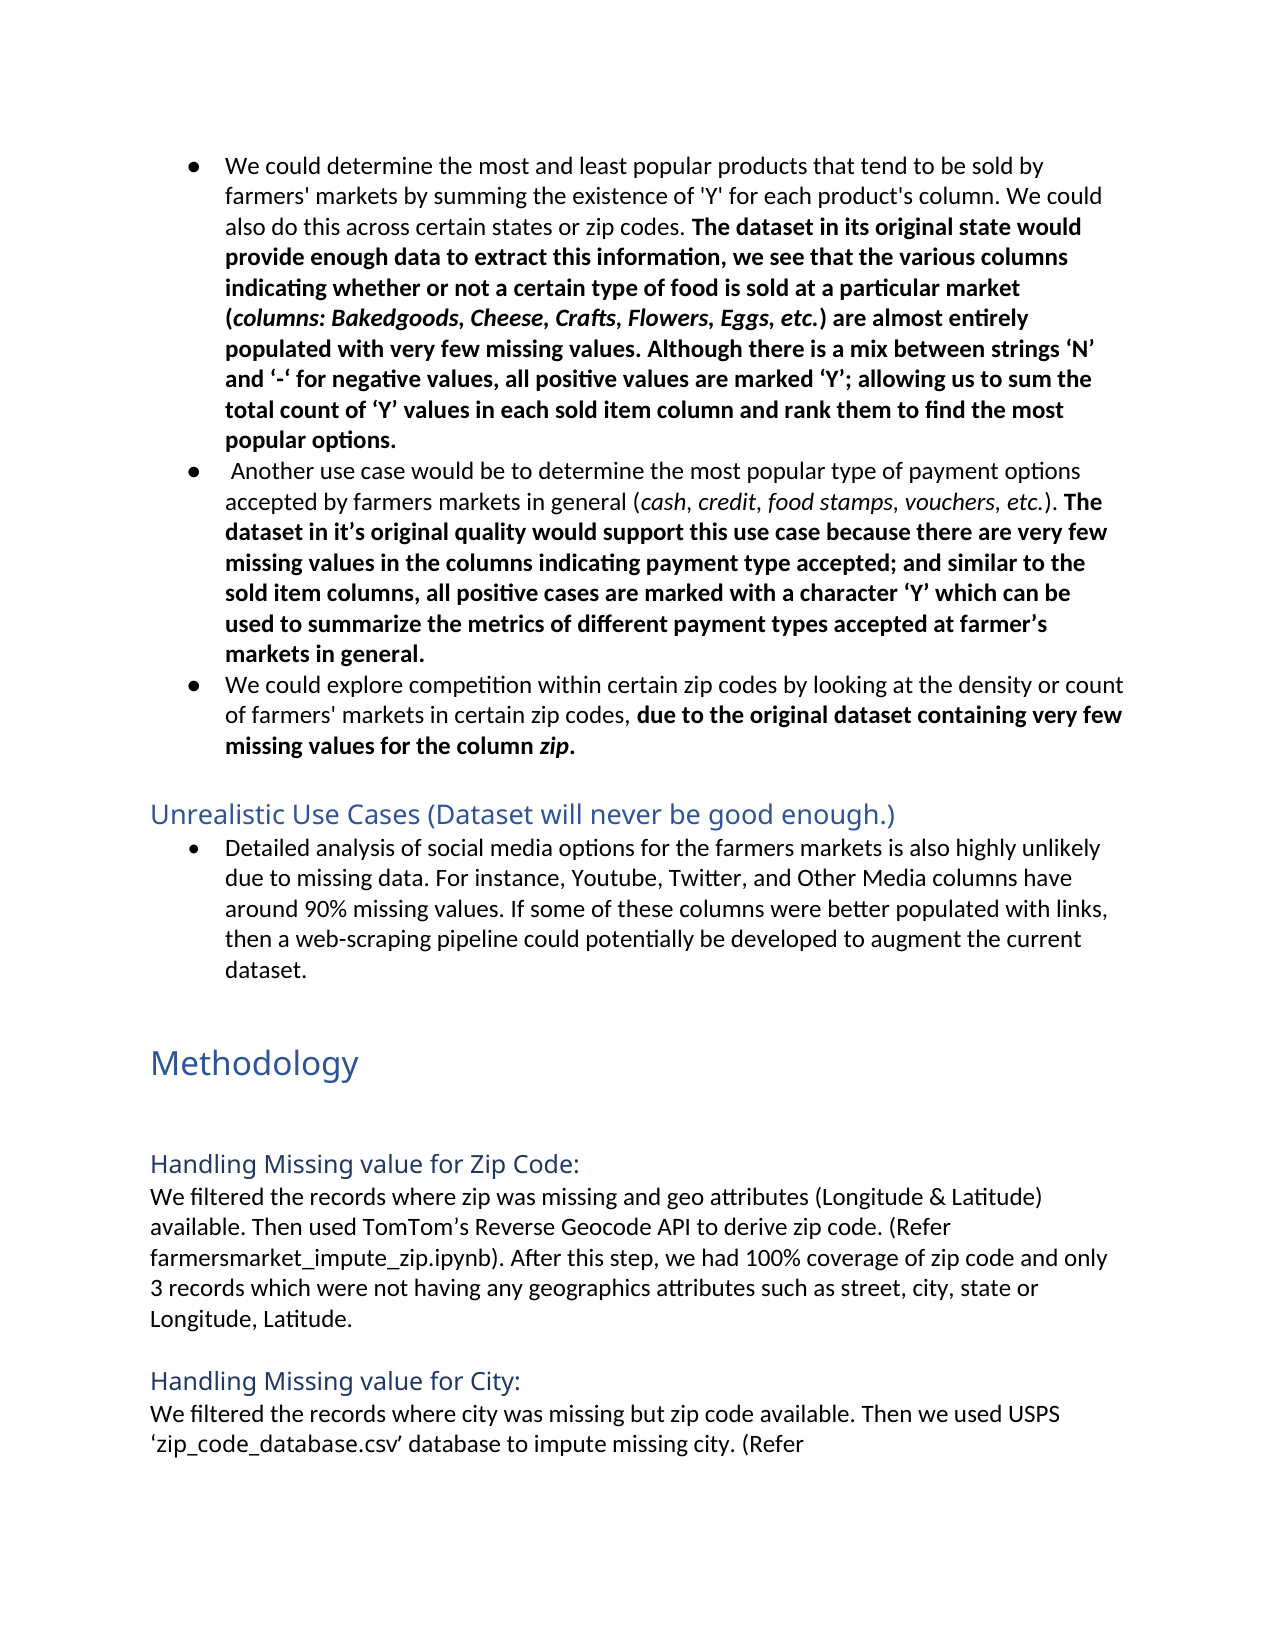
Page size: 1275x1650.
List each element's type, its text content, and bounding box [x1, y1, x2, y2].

text We filtered the records where zip was missing and geo attributes (Longitude & Latitude) available. Then used TomTom’s Reverse Geocode API to derive zip code. (Refer farmersmarket_impute_zip.ipynb). After this step, we had 100% coverage of zip code and only 3 records which were not having any geographics attributes such as street, city, state or Longitude, Latitude. [150, 1181, 1125, 1333]
list We could explore competition within certain zip codes by looking at the density or count of farmers' markets in certain zip codes, due to the original dataset containing very few missing values for the column zip. [187, 669, 1125, 760]
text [150, 1398, 1125, 1459]
list We could determine the most and least popular products that tend to be sold by farmers' markets by summing the existence of 'Y' for each product's column. We could also do this across certain states or zip codes. The dataset in its original state would provide enough data to extract this information, we see that the various columns indicating whether or not a certain type of food is sold at a particular market (columns: Bakedgoods, Cheese, Crafts, Flowers, Eggs, etc.) are almost entirely populated with very few missing values. Although there is a mix between strings ‘N’ and ‘-‘ for negative values, all positive values are marked ‘Y’; allowing us to sum the total count of ‘Y’ values in each sold item column and rank them to find the most popular options. [187, 150, 1125, 455]
list Another use case would be to determine the most popular type of payment options accepted by farmers markets in general (cash, credit, food stamps, vouchers, etc.). The dataset in it’s original quality would support this use case because there are very few missing values in the columns indicating payment type accepted; and similar to the sold item columns, all positive cases are marked with a character ‘Y’ which can be used to summarize the metrics of different payment types accepted at farmer’s markets in general. [187, 455, 1125, 669]
text Handling Missing value for City: [150, 1364, 1125, 1398]
text Handling Missing value for Zip Code: [150, 1147, 1125, 1181]
list Detailed analysis of social media options for the farmers markets is also highly unlikely due to missing data. For instance, Youtube, Twitter, and Other Media columns have around 90% missing values. If some of these columns were better populated with links, then a web-scraping pipeline could potentially be developed to augment the current dataset. [187, 832, 1125, 984]
subtitle Unrealistic Use Cases (Dataset will never be good enough.) [150, 795, 1125, 832]
subtitle Methodology [150, 1040, 1125, 1086]
